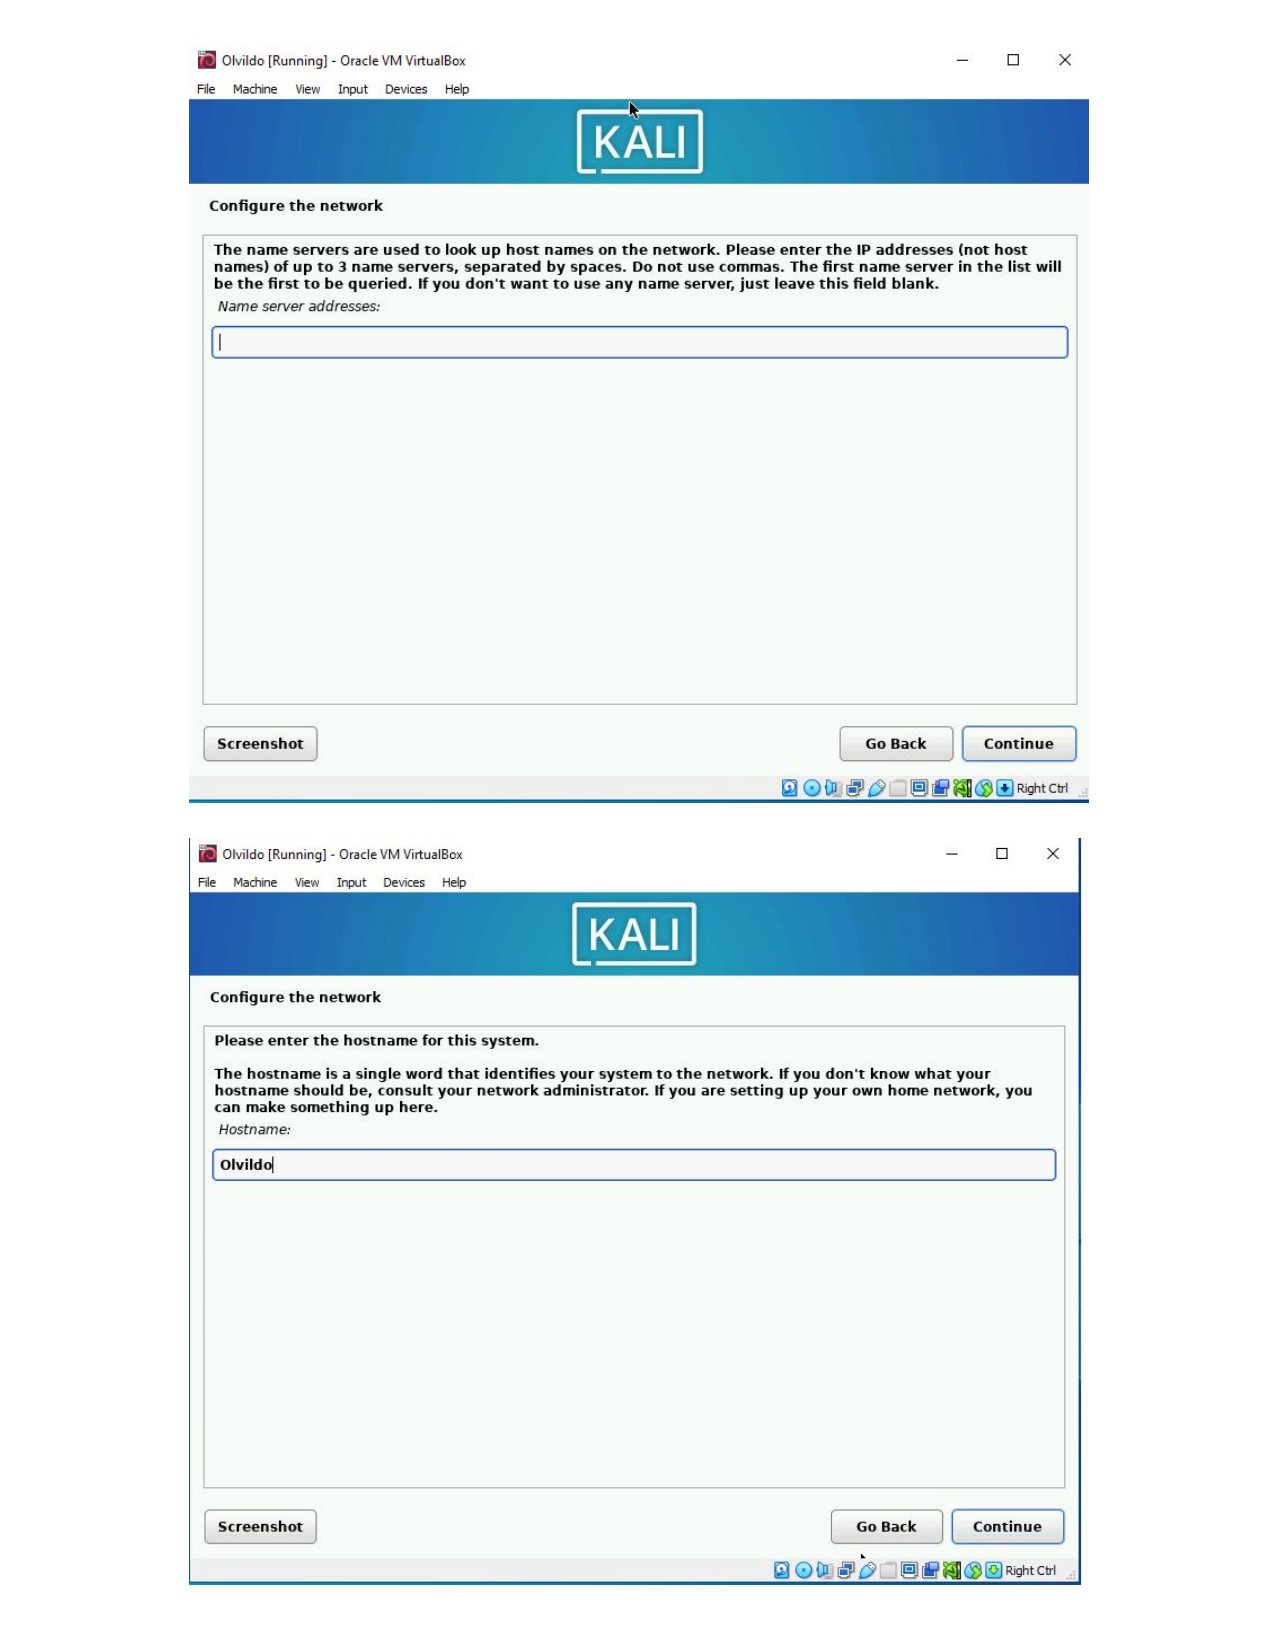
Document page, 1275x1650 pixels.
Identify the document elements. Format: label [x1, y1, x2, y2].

picture [189, 44, 1089, 803]
picture [189, 838, 1082, 1585]
